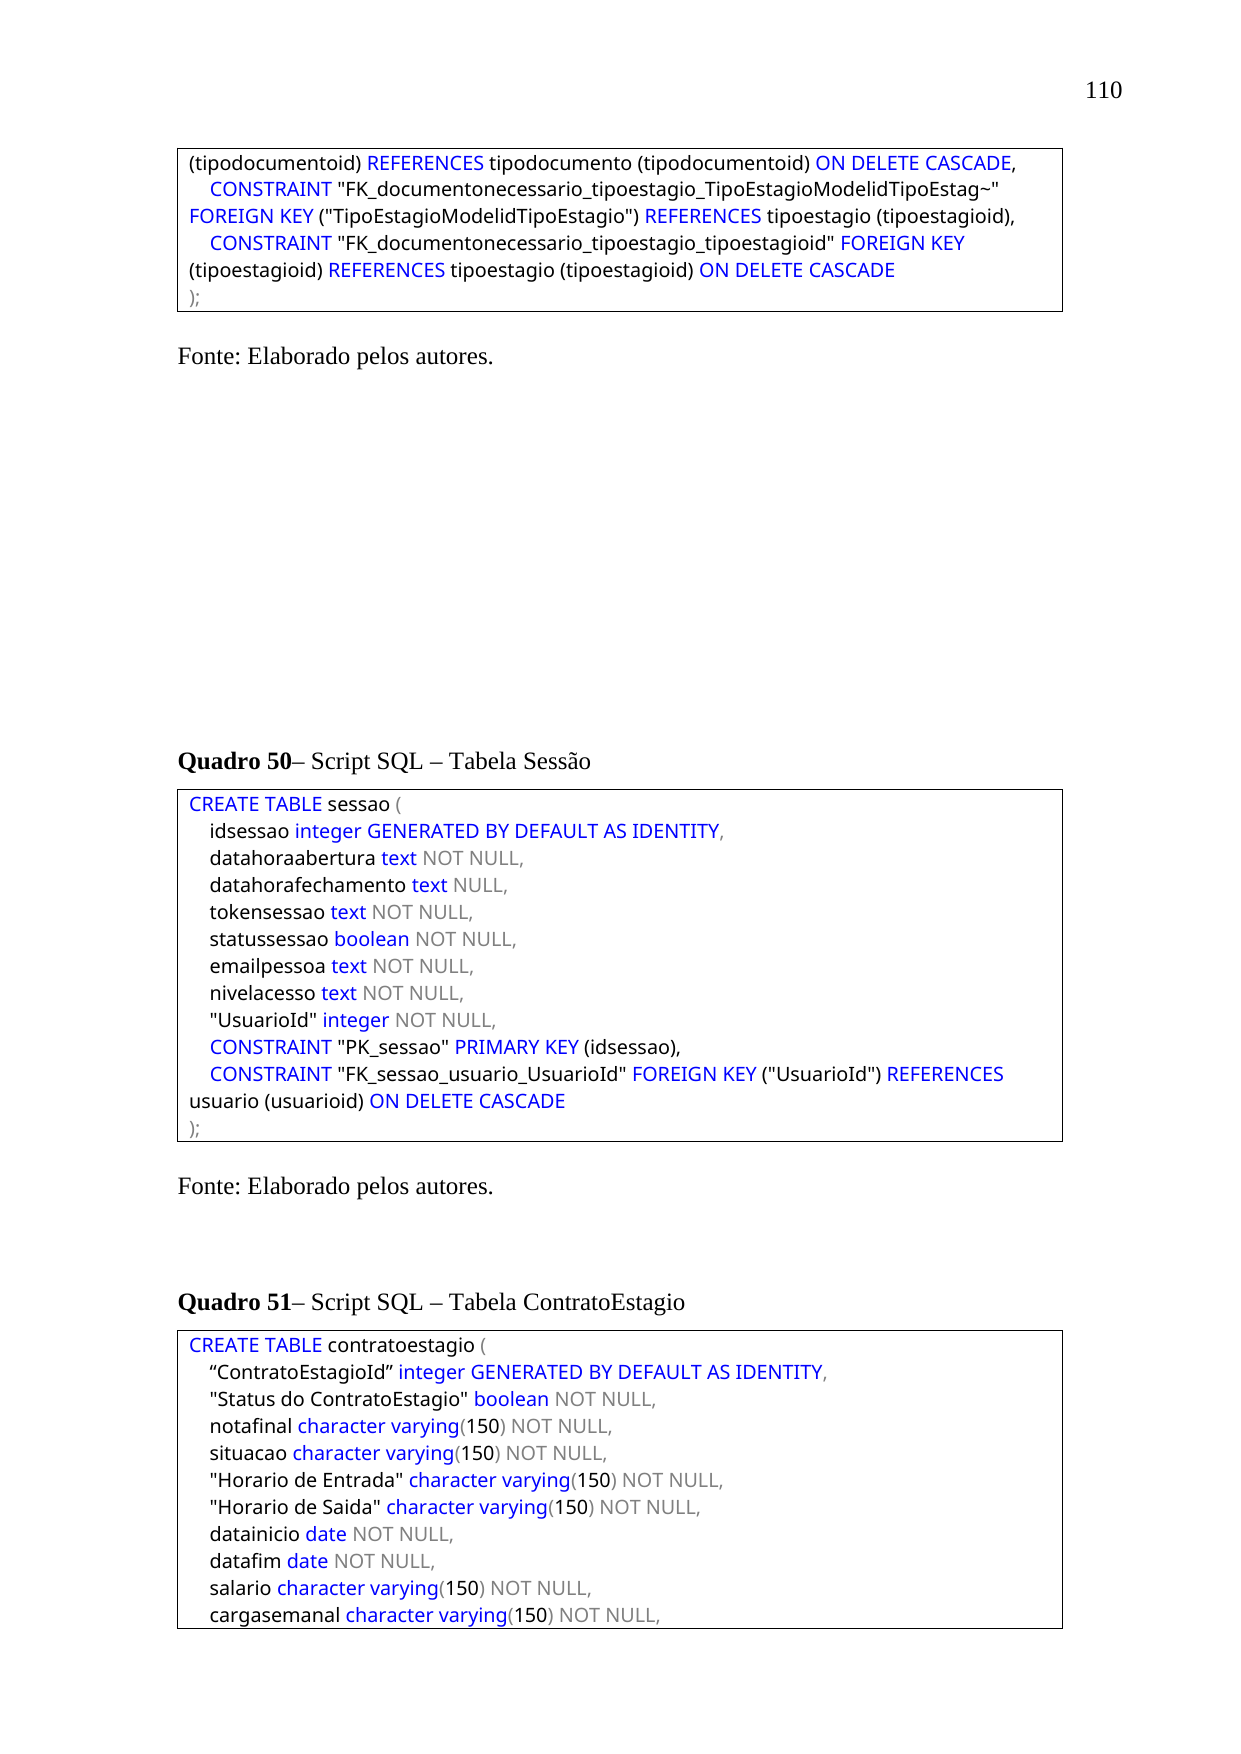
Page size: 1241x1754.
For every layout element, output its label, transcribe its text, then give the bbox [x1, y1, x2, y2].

text Quadro 51– Script SQL – Tabela ContratoEstagio [177, 1287, 1122, 1316]
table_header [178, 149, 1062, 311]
text Quadro 50– Script SQL – Tabela Sessão [177, 746, 1122, 775]
text Fonte: Elaborado pelos autores. [177, 341, 1122, 369]
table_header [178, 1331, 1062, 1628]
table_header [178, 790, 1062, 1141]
text Fonte: Elaborado pelos autores. [177, 1171, 1122, 1200]
